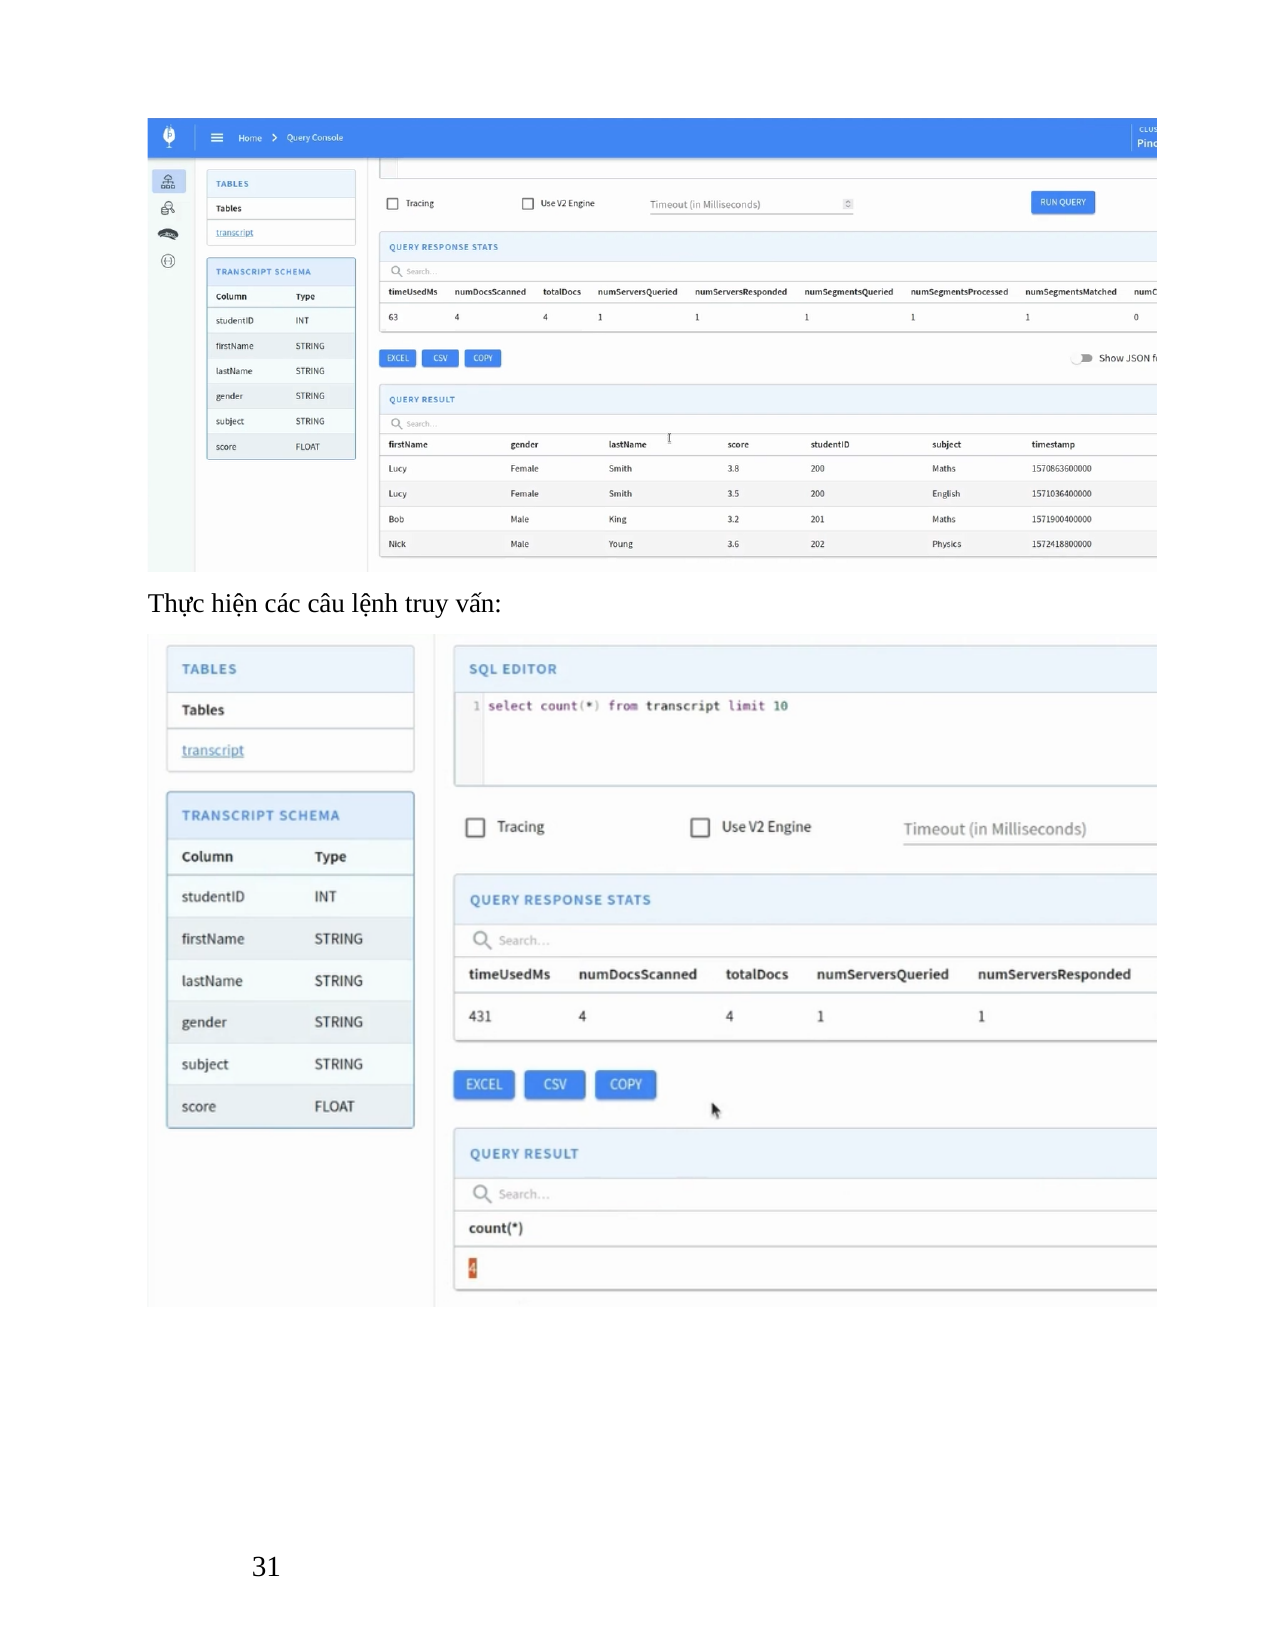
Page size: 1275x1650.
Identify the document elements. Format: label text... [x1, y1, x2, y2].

picture [147, 634, 1157, 1307]
picture [147, 118, 1157, 572]
text Thực hiện các câu lệnh truy vấn: [148, 587, 1157, 618]
